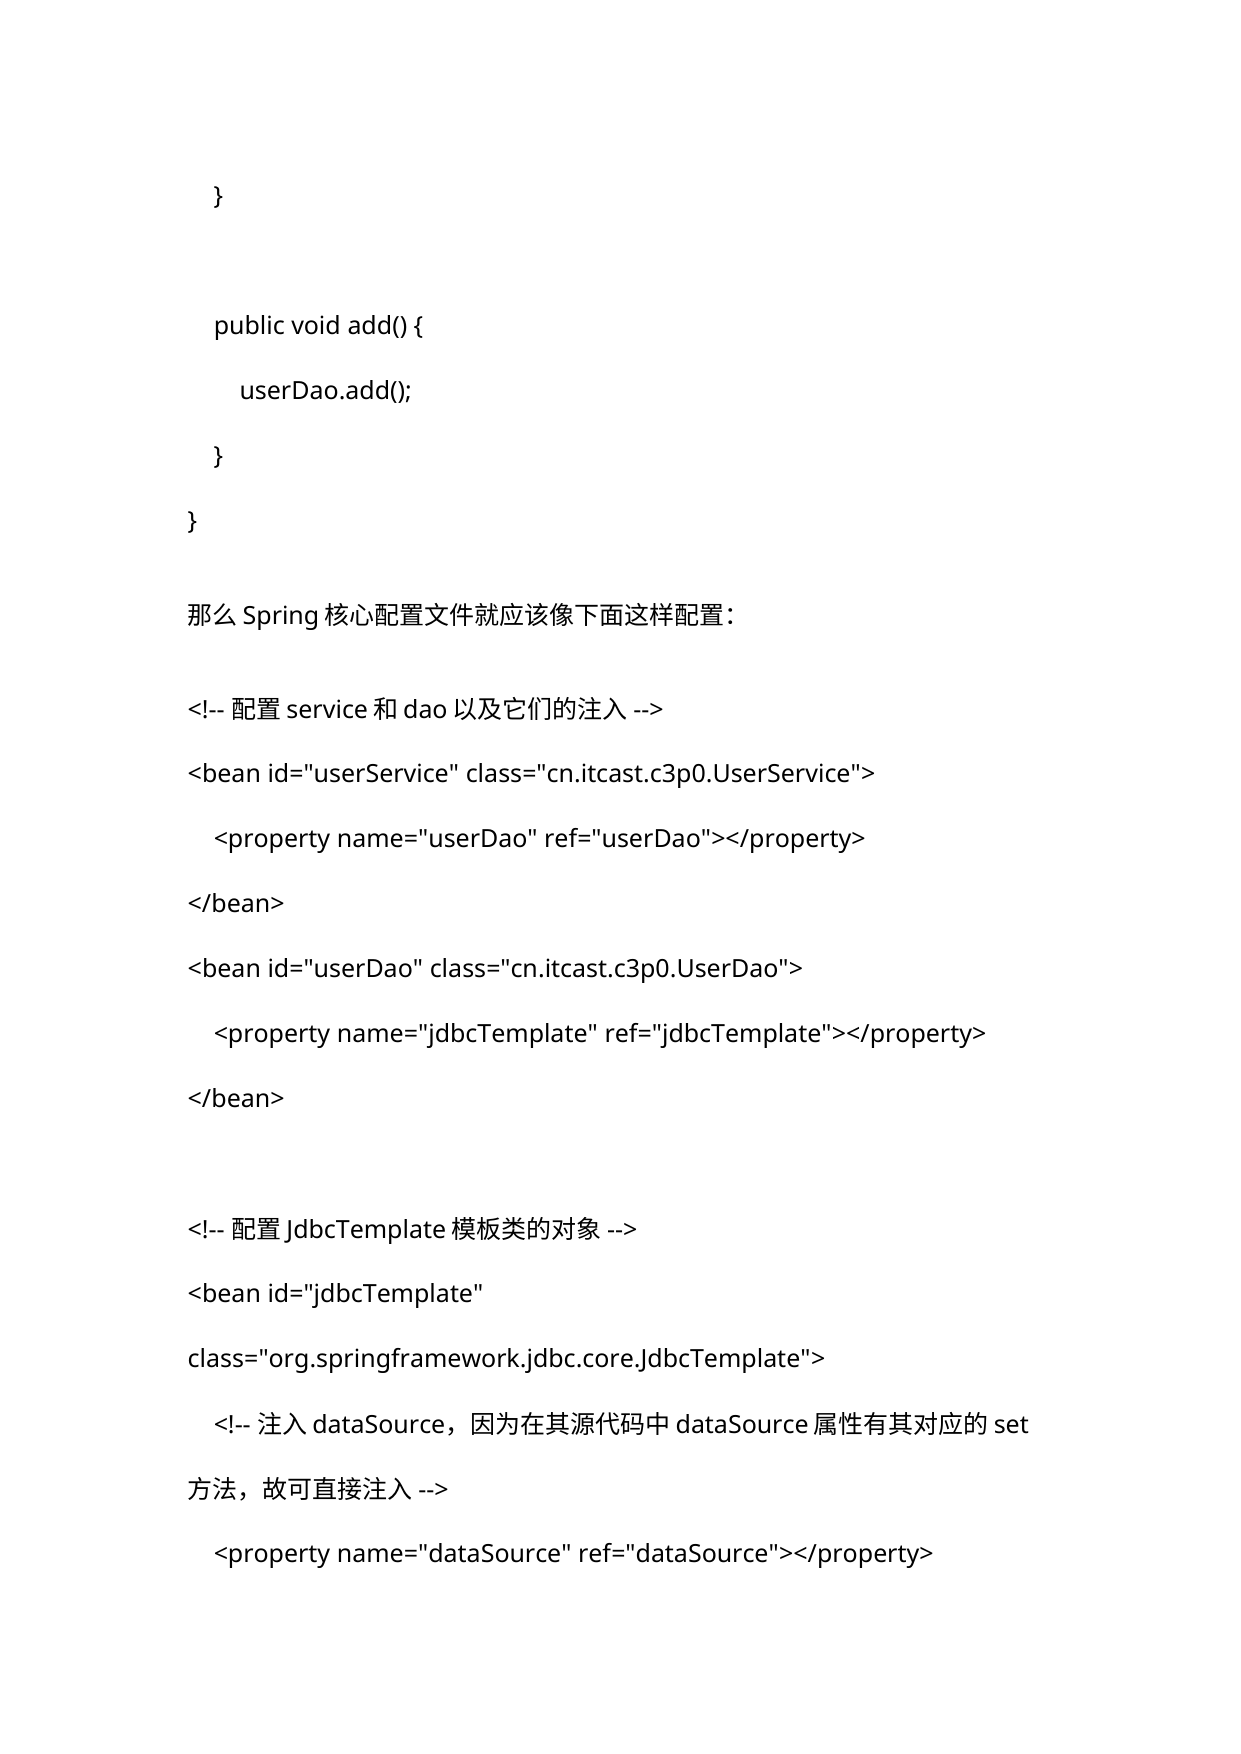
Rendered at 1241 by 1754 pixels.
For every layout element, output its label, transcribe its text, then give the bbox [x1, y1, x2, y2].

text <property name="dataSource" ref="dataSource"></property> [187, 1520, 1053, 1585]
text <property name="userDao" ref="userDao"></property> [187, 805, 1053, 870]
text } [187, 487, 1053, 552]
text } [187, 422, 1053, 487]
text <property name="jdbcTemplate" ref="jdbcTemplate"></property> [187, 1000, 1053, 1065]
text <bean id="jdbcTemplate" class="org.springframework.jdbc.core.JdbcTemplate"> [187, 1260, 1053, 1390]
text </bean> [187, 1065, 1053, 1130]
text userDao.add(); [187, 357, 1053, 422]
text </bean> [187, 870, 1053, 935]
text public void add() { [187, 292, 1053, 357]
text <!-- 配置service和dao以及它们的注入 --> [187, 675, 1053, 740]
text <!-- 注入dataSource，因为在其源代码中dataSource属性有其对应的set方法，故可直接注入 --> [187, 1390, 1053, 1520]
text <!-- 配置JdbcTemplate模板类的对象 --> [187, 1195, 1053, 1260]
text } [187, 162, 1053, 227]
text <bean id="userService" class="cn.itcast.c3p0.UserService"> [187, 740, 1053, 805]
text <bean id="userDao" class="cn.itcast.c3p0.UserDao"> [187, 935, 1053, 1000]
text 那么Spring核心配置文件就应该像下面这样配置： [187, 581, 1053, 646]
